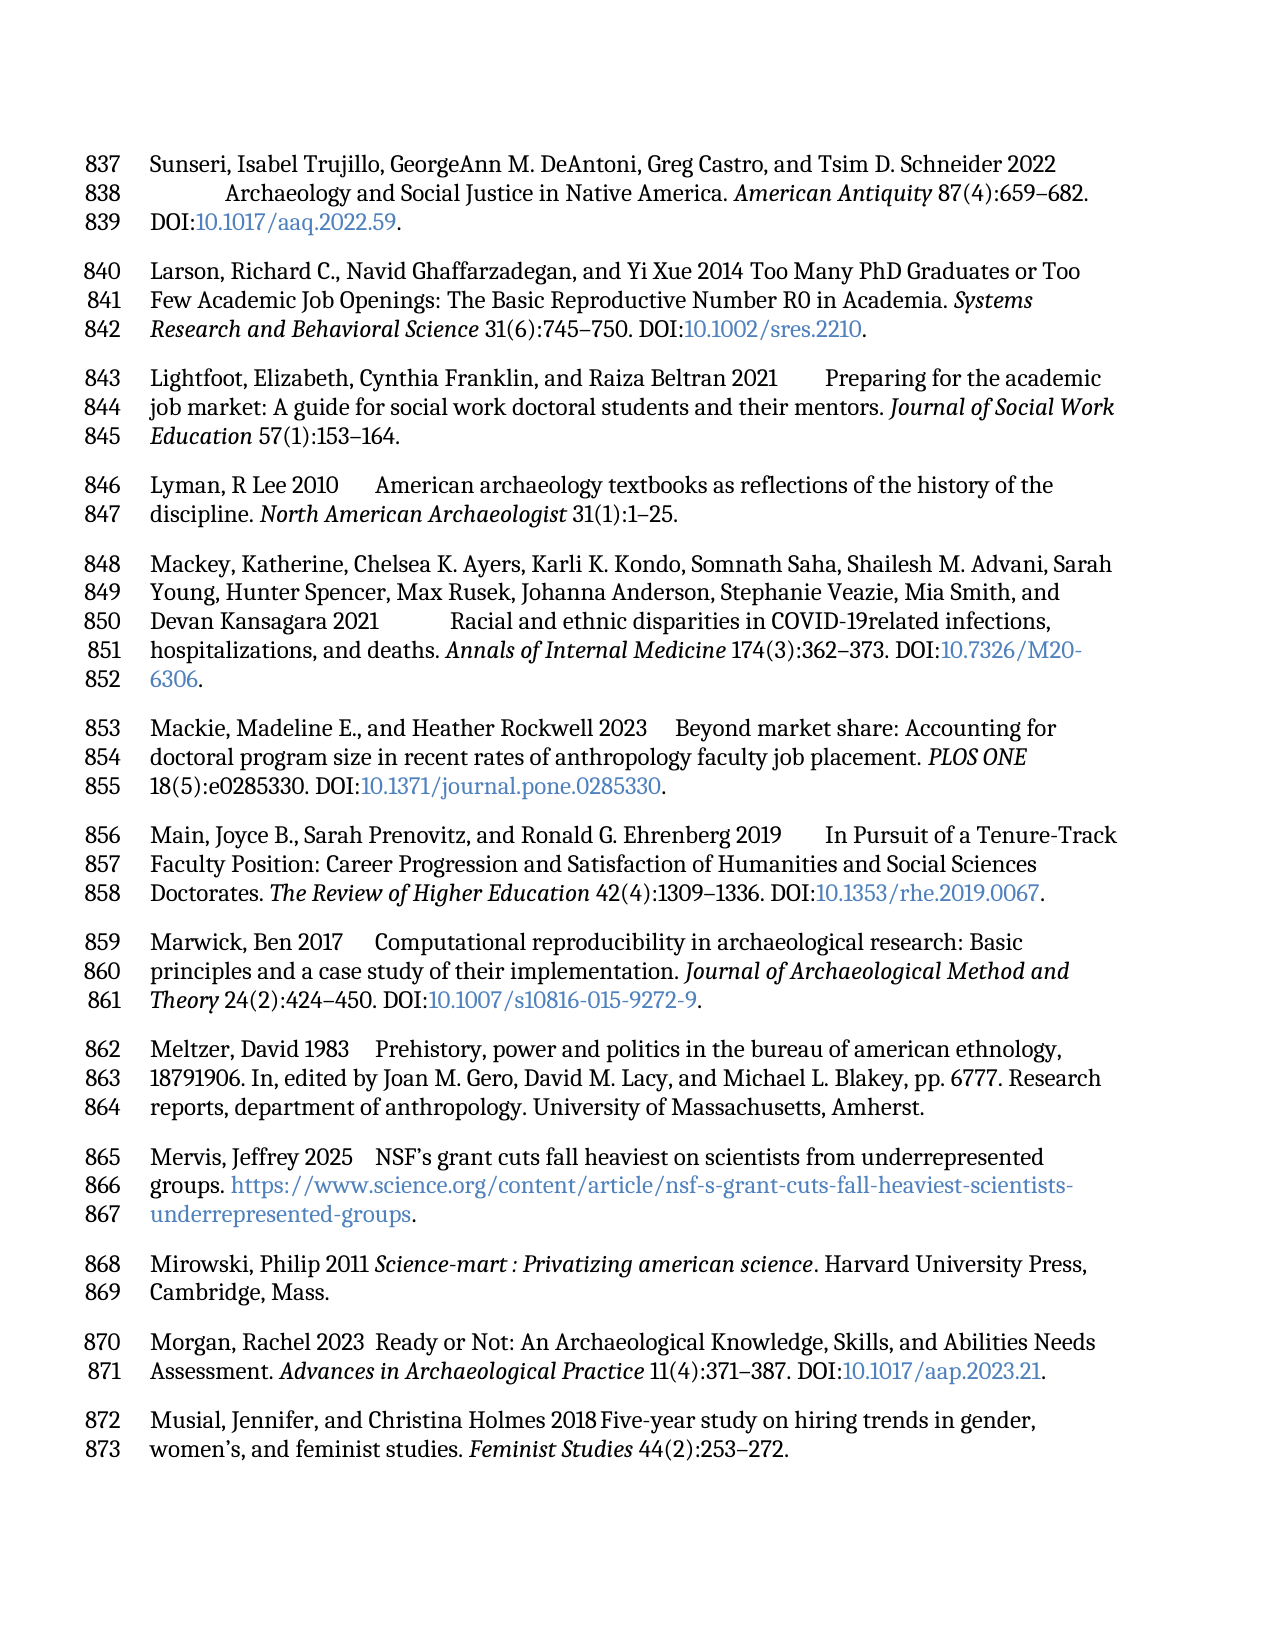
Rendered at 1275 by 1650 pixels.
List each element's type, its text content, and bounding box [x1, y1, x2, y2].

text Morgan, Rachel 2023 Ready or Not: An Archaeological Knowledge, Skills, and Abilities Needs Assessment. Advances in Archaeological Practice 11(4):371–387. DOI:10.1017/aap.2023.21. [150, 1328, 1125, 1385]
text Musial, Jennifer, and Christina Holmes 2018 Five-year study on hiring trends in gender, women’s, and feminist studies. Feminist Studies 44(2):253–272. [150, 1406, 1125, 1464]
text Meltzer, David 1983 Prehistory, power and politics in the bureau of american ethnology, 18791906. In, edited by Joan M. Gero, David M. Lacy, and Michael L. Blakey, pp. 6777. Research reports, department of anthropology. University of Massachusetts, Amherst. [150, 1035, 1125, 1122]
text Lightfoot, Elizabeth, Cynthia Franklin, and Raiza Beltran 2021 Preparing for the academic job market: A guide for social work doctoral students and their mentors. Journal of Social Work Education 57(1):153–164. [150, 364, 1125, 450]
text Larson, Richard C., Navid Ghaffarzadegan, and Yi Xue 2014 Too Many PhD Graduates or Too Few Academic Job Openings: The Basic Reproductive Number R0 in Academia. Systems Research and Behavioral Science 31(6):745–750. DOI:10.1002/sres.2210. [150, 257, 1125, 343]
text Mervis, Jeffrey 2025 NSF’s grant cuts fall heaviest on scientists from underrepresented groups. https://www.science.org/content/article/nsf-s-grant-cuts-fall-heaviest-scientists-underrepresented-groups. [150, 1142, 1125, 1229]
text Mirowski, Philip 2011 Science-mart : Privatizing american science. Harvard University Press, Cambridge, Mass. [150, 1249, 1125, 1307]
text Mackie, Madeline E., and Heather Rockwell 2023 Beyond market share: Accounting for doctoral program size in recent rates of anthropology faculty job placement. PLOS ONE 18(5):e0285330. DOI:10.1371/journal.pone.0285330. [150, 714, 1125, 800]
text Marwick, Ben 2017 Computational reproducibility in archaeological research: Basic principles and a case study of their implementation. Journal of Archaeological Method and Theory 24(2):424–450. DOI:10.1007/s10816-015-9272-9. [150, 928, 1125, 1014]
text Lyman, R Lee 2010 American archaeology textbooks as reflections of the history of the discipline. North American Archaeologist 31(1):1–25. [150, 471, 1125, 529]
text Mackey, Katherine, Chelsea K. Ayers, Karli K. Kondo, Somnath Saha, Shailesh M. Advani, Sarah Young, Hunter Spencer, Max Rusek, Johanna Anderson, Stephanie Veazie, Mia Smith, and Devan Kansagara 2021 Racial and ethnic disparities in COVID-19related infections, hospitalizations, and deaths. Annals of Internal Medicine 174(3):362–373. DOI:10.7326/M20-6306. [150, 549, 1125, 693]
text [150, 150, 1125, 236]
text Main, Joyce B., Sarah Prenovitz, and Ronald G. Ehrenberg 2019 In Pursuit of a Tenure-Track Faculty Position: Career Progression and Satisfaction of Humanities and Social Sciences Doctorates. The Review of Higher Education 42(4):1309–1336. DOI:10.1353/rhe.2019.0067. [150, 821, 1125, 907]
